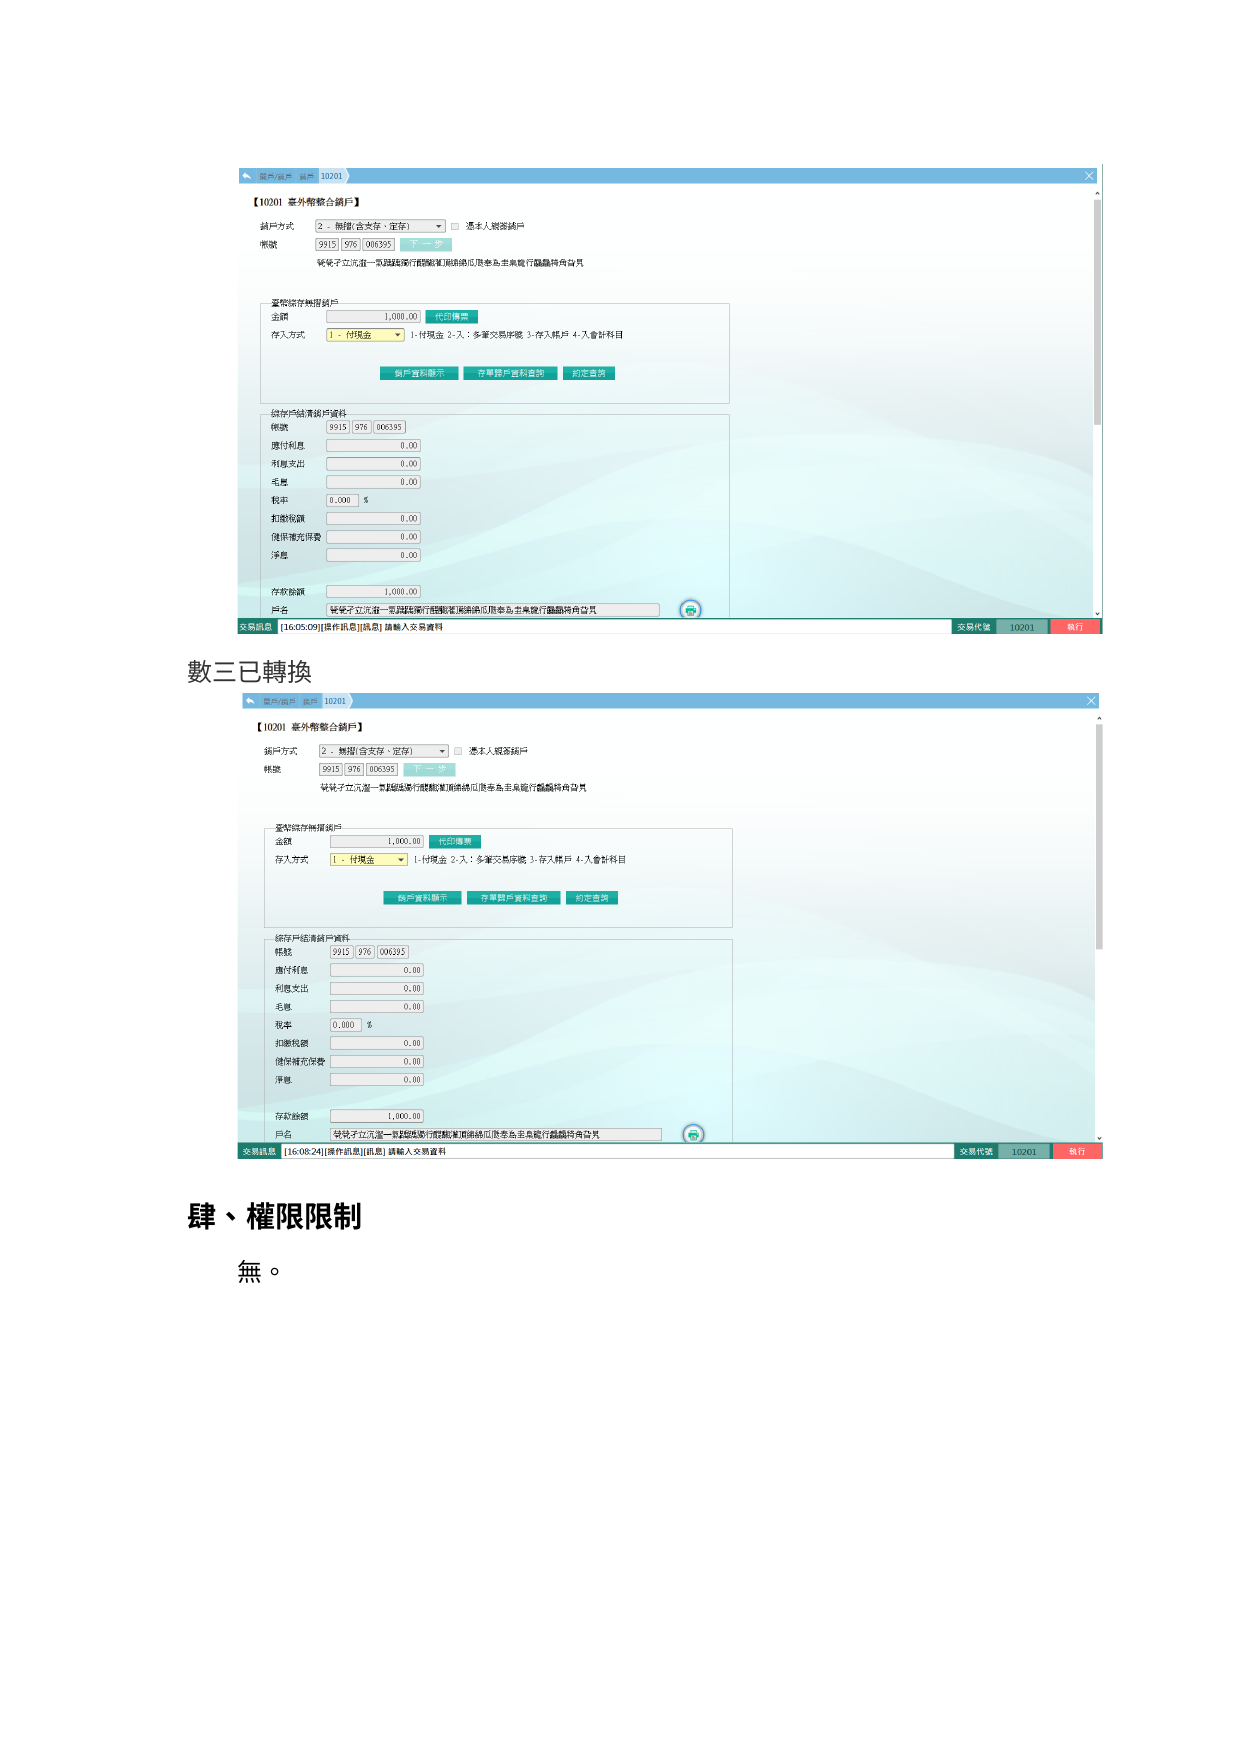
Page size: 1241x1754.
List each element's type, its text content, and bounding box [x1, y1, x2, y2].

picture [237, 689, 1103, 1159]
text 肆、權限限制 [187, 1177, 1053, 1252]
picture [237, 164, 1103, 634]
text 無。 [187, 1252, 1053, 1289]
text 數三已轉換 [187, 652, 1053, 689]
